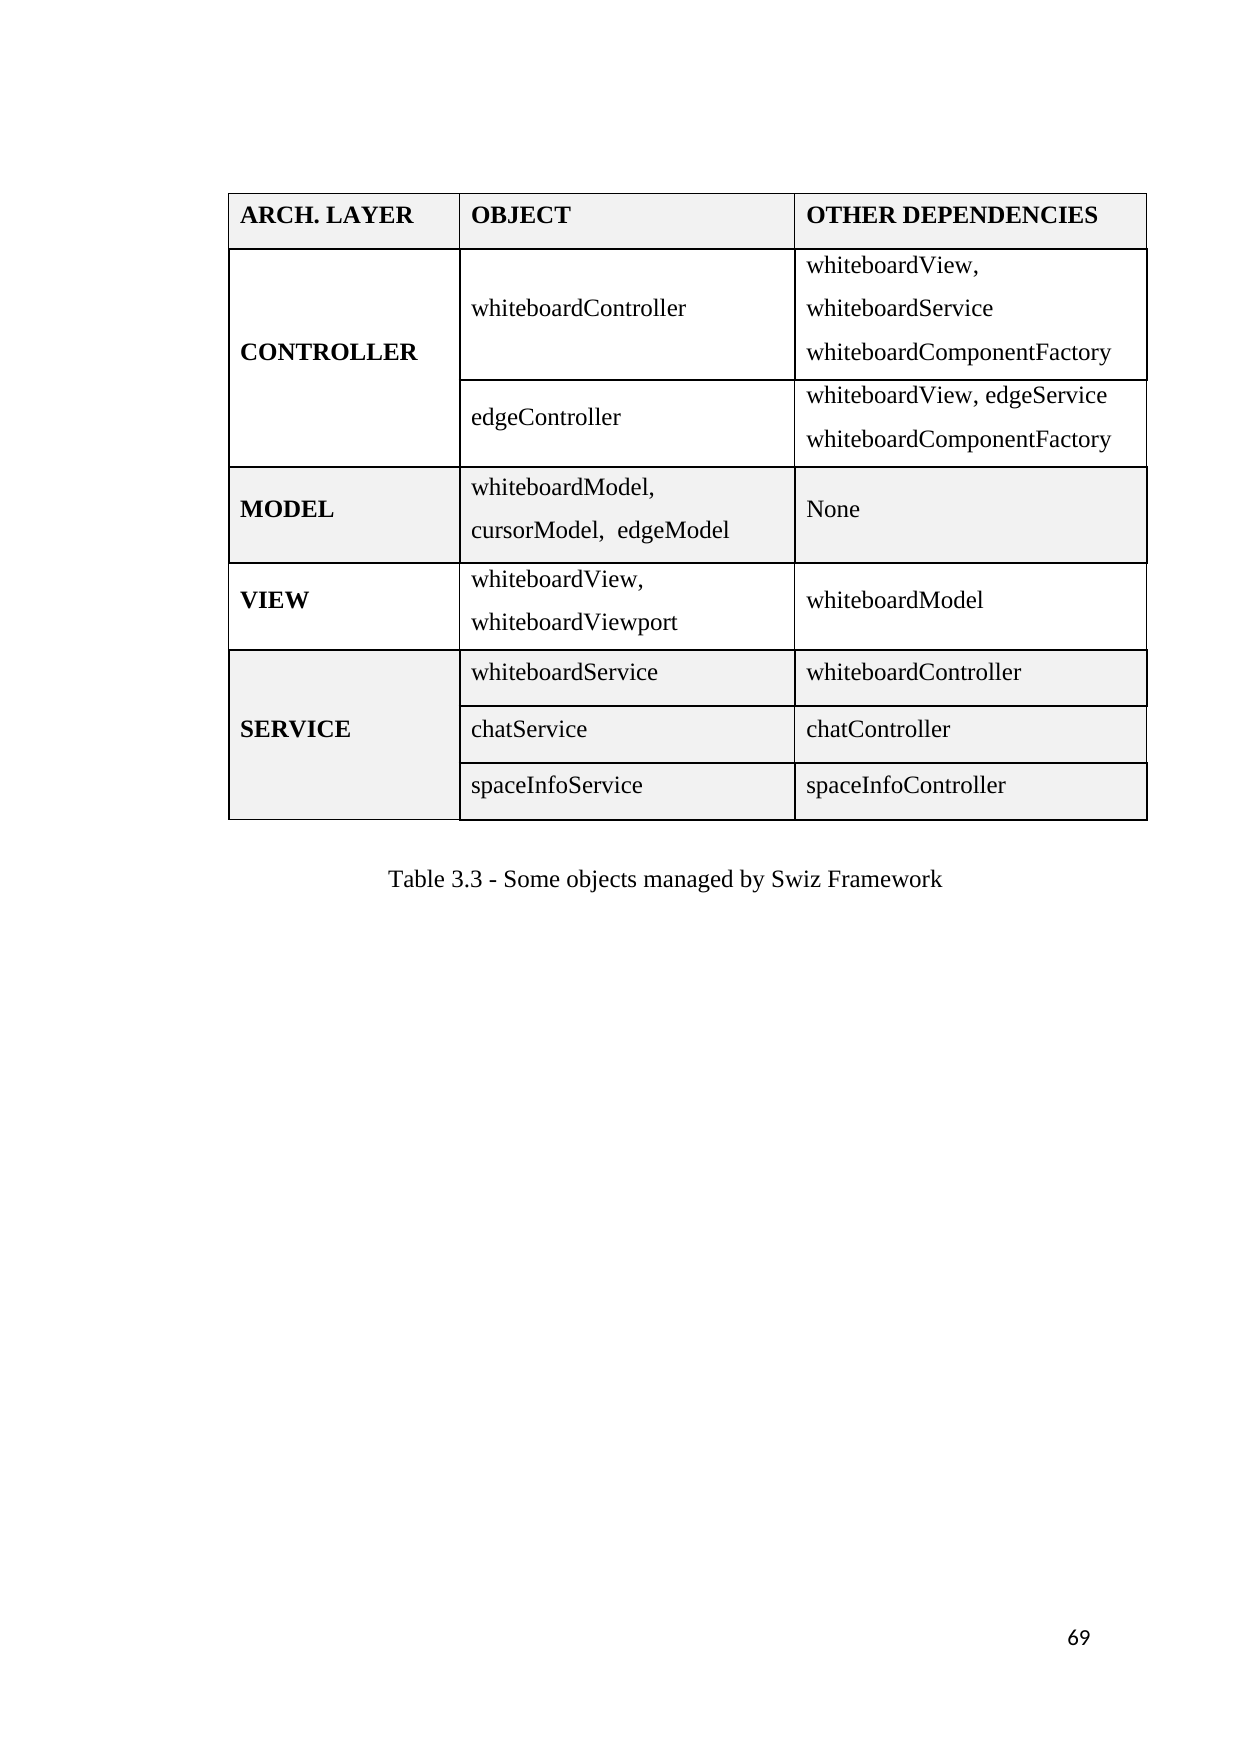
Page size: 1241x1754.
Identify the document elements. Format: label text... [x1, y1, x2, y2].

table_cell spaceInfoController [796, 764, 1146, 819]
table_header OTHER DEPENDENCIES [795, 194, 1146, 248]
table_cell MODEL [230, 468, 459, 562]
table_cell spaceInfoService [461, 764, 794, 819]
table_cell whiteboardController [461, 250, 794, 378]
table_header OBJECT [460, 194, 794, 248]
table_cell None [796, 468, 1146, 562]
table_header ARCH. LAYER [229, 194, 459, 248]
table_cell whiteboardModel, cursorModel, edgeModel [461, 468, 794, 562]
table_cell chatService [461, 707, 794, 762]
table_cell whiteboardModel [795, 564, 1146, 649]
table_cell VIEW [229, 564, 459, 649]
table_cell whiteboardView, edgeService whiteboardComponentFactory [795, 381, 1146, 466]
table_cell whiteboardView, whiteboardService whiteboardComponentFactory [796, 250, 1146, 378]
table_cell whiteboardService [461, 651, 794, 705]
table_cell edgeController [461, 381, 794, 466]
table_cell chatController [795, 707, 1146, 762]
table_cell whiteboardController [796, 651, 1146, 705]
table_cell CONTROLLER [230, 250, 459, 466]
table_cell whiteboardView, whiteboardViewport [460, 564, 794, 649]
table_cell SERVICE [230, 651, 459, 819]
